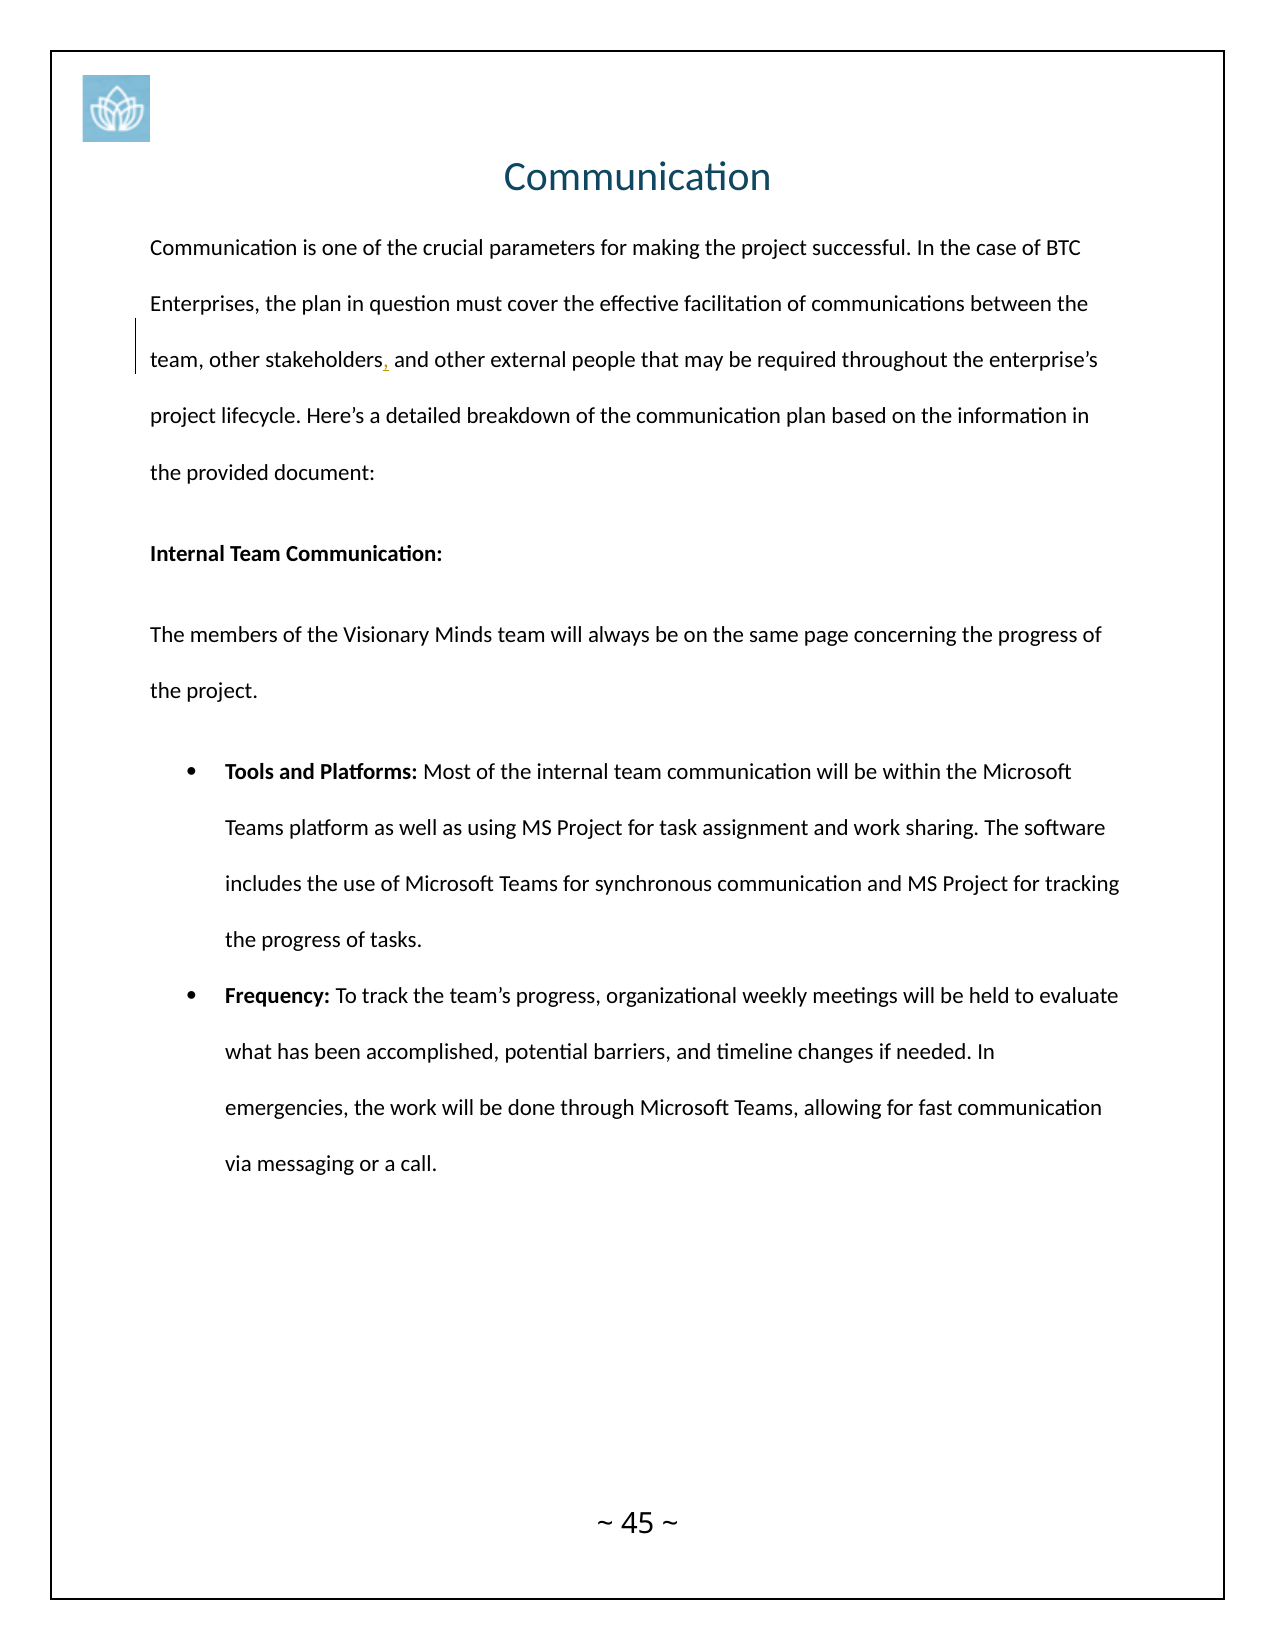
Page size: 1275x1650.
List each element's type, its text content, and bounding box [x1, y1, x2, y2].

text Internal Team Communication: [150, 539, 1125, 567]
subtitle Communication [150, 150, 1125, 201]
list Frequency: To track the team’s progress, organizational weekly meetings will be held to evaluate what has been accomplished, potential barriers, and timeline changes if needed. In emergencies, the work will be done through Microsoft Teams, allowing for fast communication via messaging or a call. [187, 981, 1125, 1177]
text The members of the Visionary Minds team will always be on the same page concerning the progress of the project. [150, 620, 1125, 704]
text Communication is one of the crucial parameters for making the project successful. In the case of BTC Enterprises, the plan in question must cover the effective facilitation of communications between the team, other stakeholders and other external people that may be required throughout the enterprise’s project lifecycle. Here’s a detailed breakdown of the communication plan based on the information in the provided document: [150, 233, 1125, 486]
list Tools and Platforms: Most of the internal team communication will be within the Microsoft Teams platform as well as using MS Project for task assignment and work sharing. The software includes the use of Microsoft Teams for synchronous communication and MS Project for tracking the progress of tasks. [187, 757, 1125, 953]
picture [82, 75, 150, 142]
